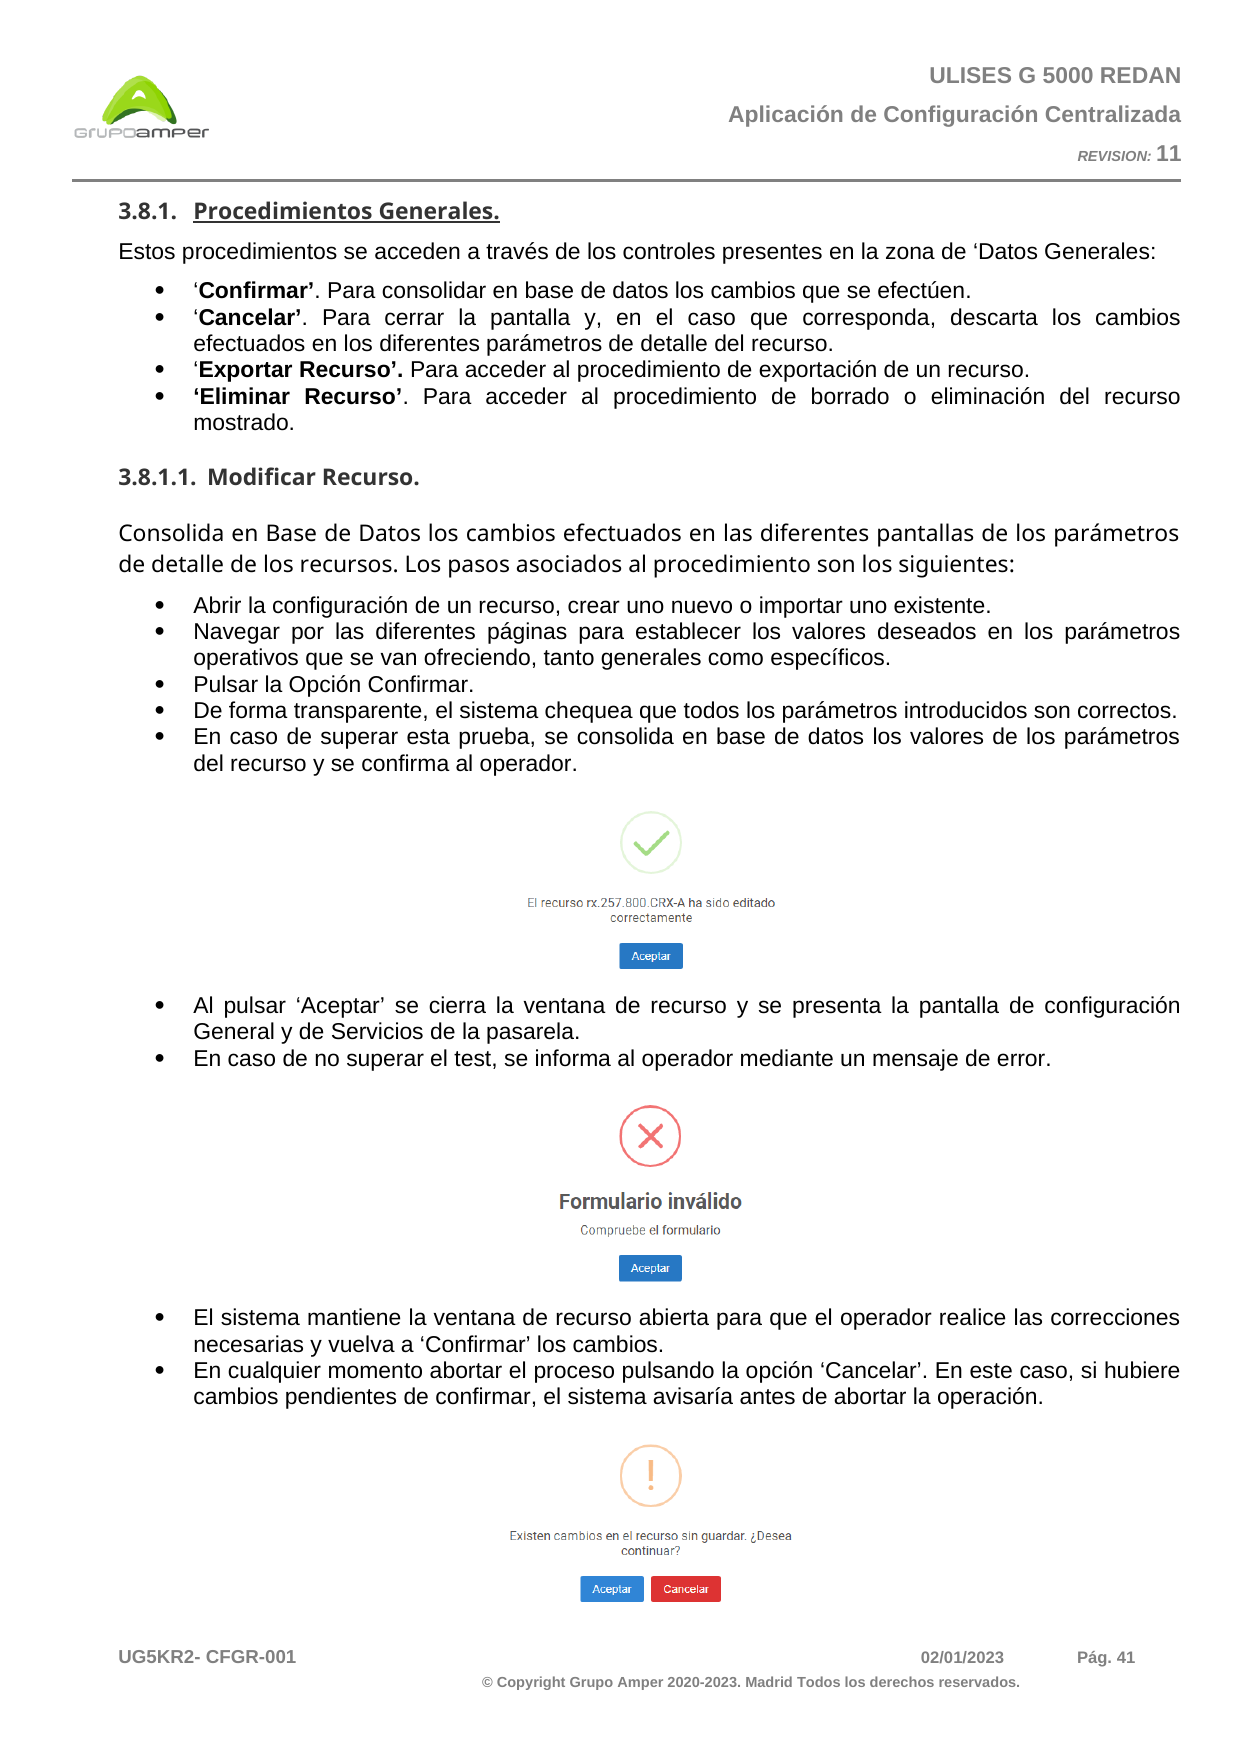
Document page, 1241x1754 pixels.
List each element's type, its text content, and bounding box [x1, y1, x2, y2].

subtitle Procedimientos Generales. [118, 194, 1181, 226]
picture [71, 64, 211, 151]
list Navegar por las diferentes páginas para establecer los valores deseados en los parámetros operativos que se van ofreciendo, tanto generales como específicos. [156, 618, 1181, 671]
list ‘Cancelar’. Para cerrar la pantalla y, en el caso que corresponda, descarta los cambios efectuados en los diferentes parámetros de detalle del recurso. [156, 303, 1181, 356]
list ‘Confirmar’. Para consolidar en base de datos los cambios que se efectúen. [156, 277, 1181, 303]
list ‘Exportar Recurso’. Para acceder al procedimiento de exportación de un recurso. [156, 356, 1181, 383]
list Pulsar la Opción Confirmar. [156, 671, 1181, 697]
list El sistema mantiene la ventana de recurso abierta para que el operador realice las correcciones necesarias y vuelva a ‘Confirmar’ los cambios. [156, 1304, 1181, 1357]
list En caso de superar esta prueba, se consolida en base de datos los valores de los parámetros del recurso y se confirma al operador. [156, 723, 1181, 776]
list Al pulsar ‘Aceptar’ se cierra la ventana de recurso y se presenta la pantalla de configuración General y de Servicios de la pasarela. [156, 992, 1181, 1044]
list En caso de no superar el test, se informa al operador mediante un mensaje de error. [156, 1044, 1181, 1071]
picture [474, 788, 825, 980]
subtitle Modificar Recurso. [118, 460, 1181, 492]
text Consolida en Base de Datos los cambios efectuados en las diferentes pantallas de los parámetros de detalle de los recursos. Los pasos asociados al procedimiento son los siguientes: [118, 517, 1181, 579]
picture [475, 1422, 825, 1613]
list Abrir la configuración de un recurso, crear uno nuevo o importar uno existente. [156, 592, 1181, 618]
list En cualquier momento abortar el proceso pulsando la opción ‘Cancelar’. En este caso, si hubiere cambios pendientes de confirmar, el sistema avisaría antes de abortar la operación. [156, 1357, 1181, 1410]
list ‘Eliminar Recurso’. Para acceder al procedimiento de borrado o eliminación del recurso mostrado. [156, 383, 1181, 435]
picture [474, 1083, 825, 1292]
list De forma transparente, el sistema chequea que todos los parámetros introducidos son correctos. [156, 697, 1181, 723]
text Estos procedimientos se acceden a través de los controles presentes en la zona de ‘Datos Generales: [118, 238, 1181, 265]
